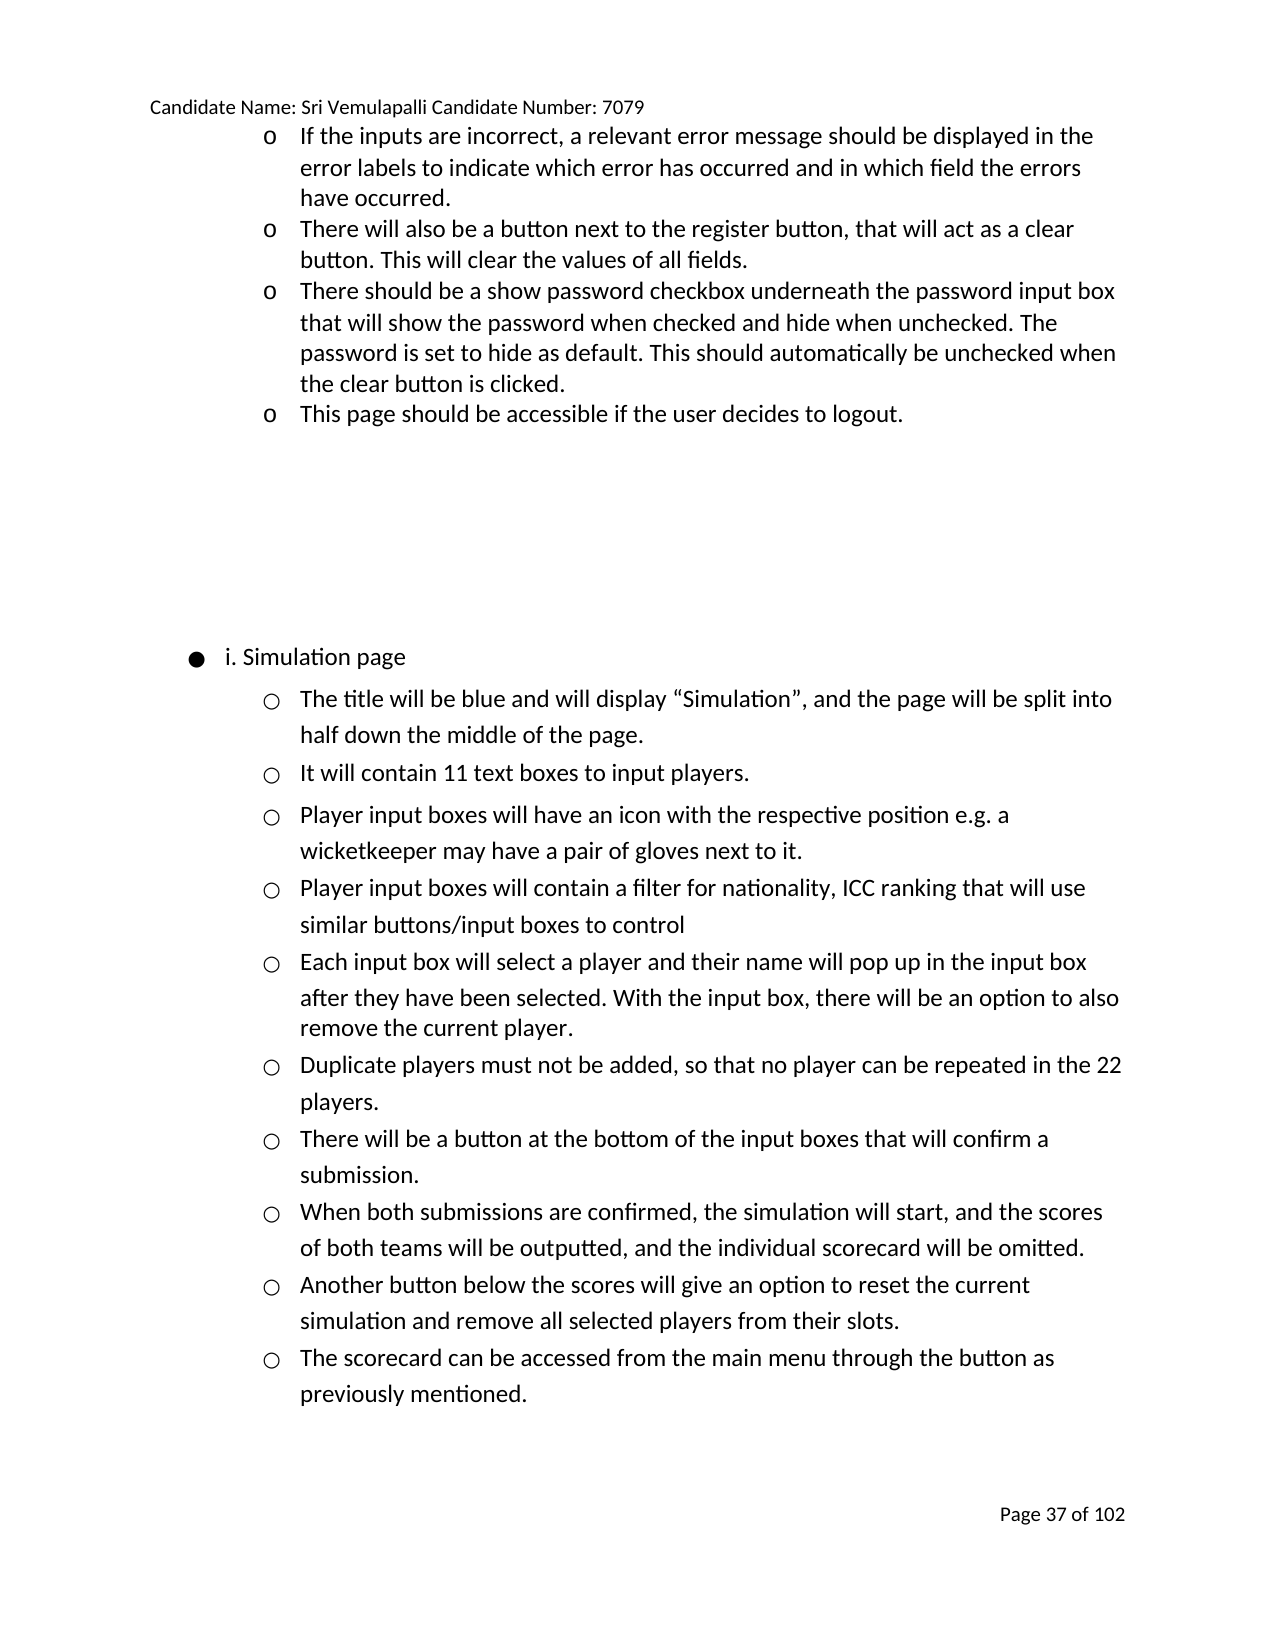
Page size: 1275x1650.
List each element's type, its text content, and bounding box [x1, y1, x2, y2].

list i. Simulation page [187, 634, 1125, 677]
list There should be a show password checkbox underneath the password input box that will show the password when checked and hide when unchecked. The password is set to hide as default. This should automatically be unchecked when the clear button is clicked. [262, 275, 1125, 398]
list Each input box will select a player and their name will pop up in the input box after they have been selected. With the input box, there will be an option to also remove the current player. [262, 939, 1125, 1043]
list This page should be accessible if the user decides to logout. [262, 398, 1125, 430]
list There will be a button at the bottom of the input boxes that will confirm a submission. [262, 1116, 1125, 1189]
list Player input boxes will have an icon with the respective position e.g. a wicketkeeper may have a pair of gloves next to it. [262, 793, 1125, 866]
list The title will be blue and will display “Simulation”, and the page will be split into half down the middle of the page. [262, 677, 1125, 750]
list Another button below the scores will give an option to reset the current simulation and remove all selected players from their slots. [262, 1263, 1125, 1336]
list The scorecard can be accessed from the main menu through the button as previously mentioned. [262, 1336, 1125, 1409]
list Player input boxes will contain a filter for nationality, ICC ranking that will use similar buttons/input boxes to control [262, 866, 1125, 939]
list It will contain 11 text boxes to input players. [262, 750, 1125, 793]
list When both submissions are confirmed, the simulation will start, and the scores of both teams will be outputted, and the individual scorecard will be omitted. [262, 1189, 1125, 1263]
list Duplicate players must not be added, so that no player can be repeated in the 22 players. [262, 1043, 1125, 1116]
list There will also be a button next to the register button, that will act as a clear button. This will clear the values of all fields. [262, 213, 1125, 275]
list If the inputs are incorrect, a relevant error message should be displayed in the error labels to indicate which error has occurred and in which field the errors have occurred. [262, 120, 1125, 213]
